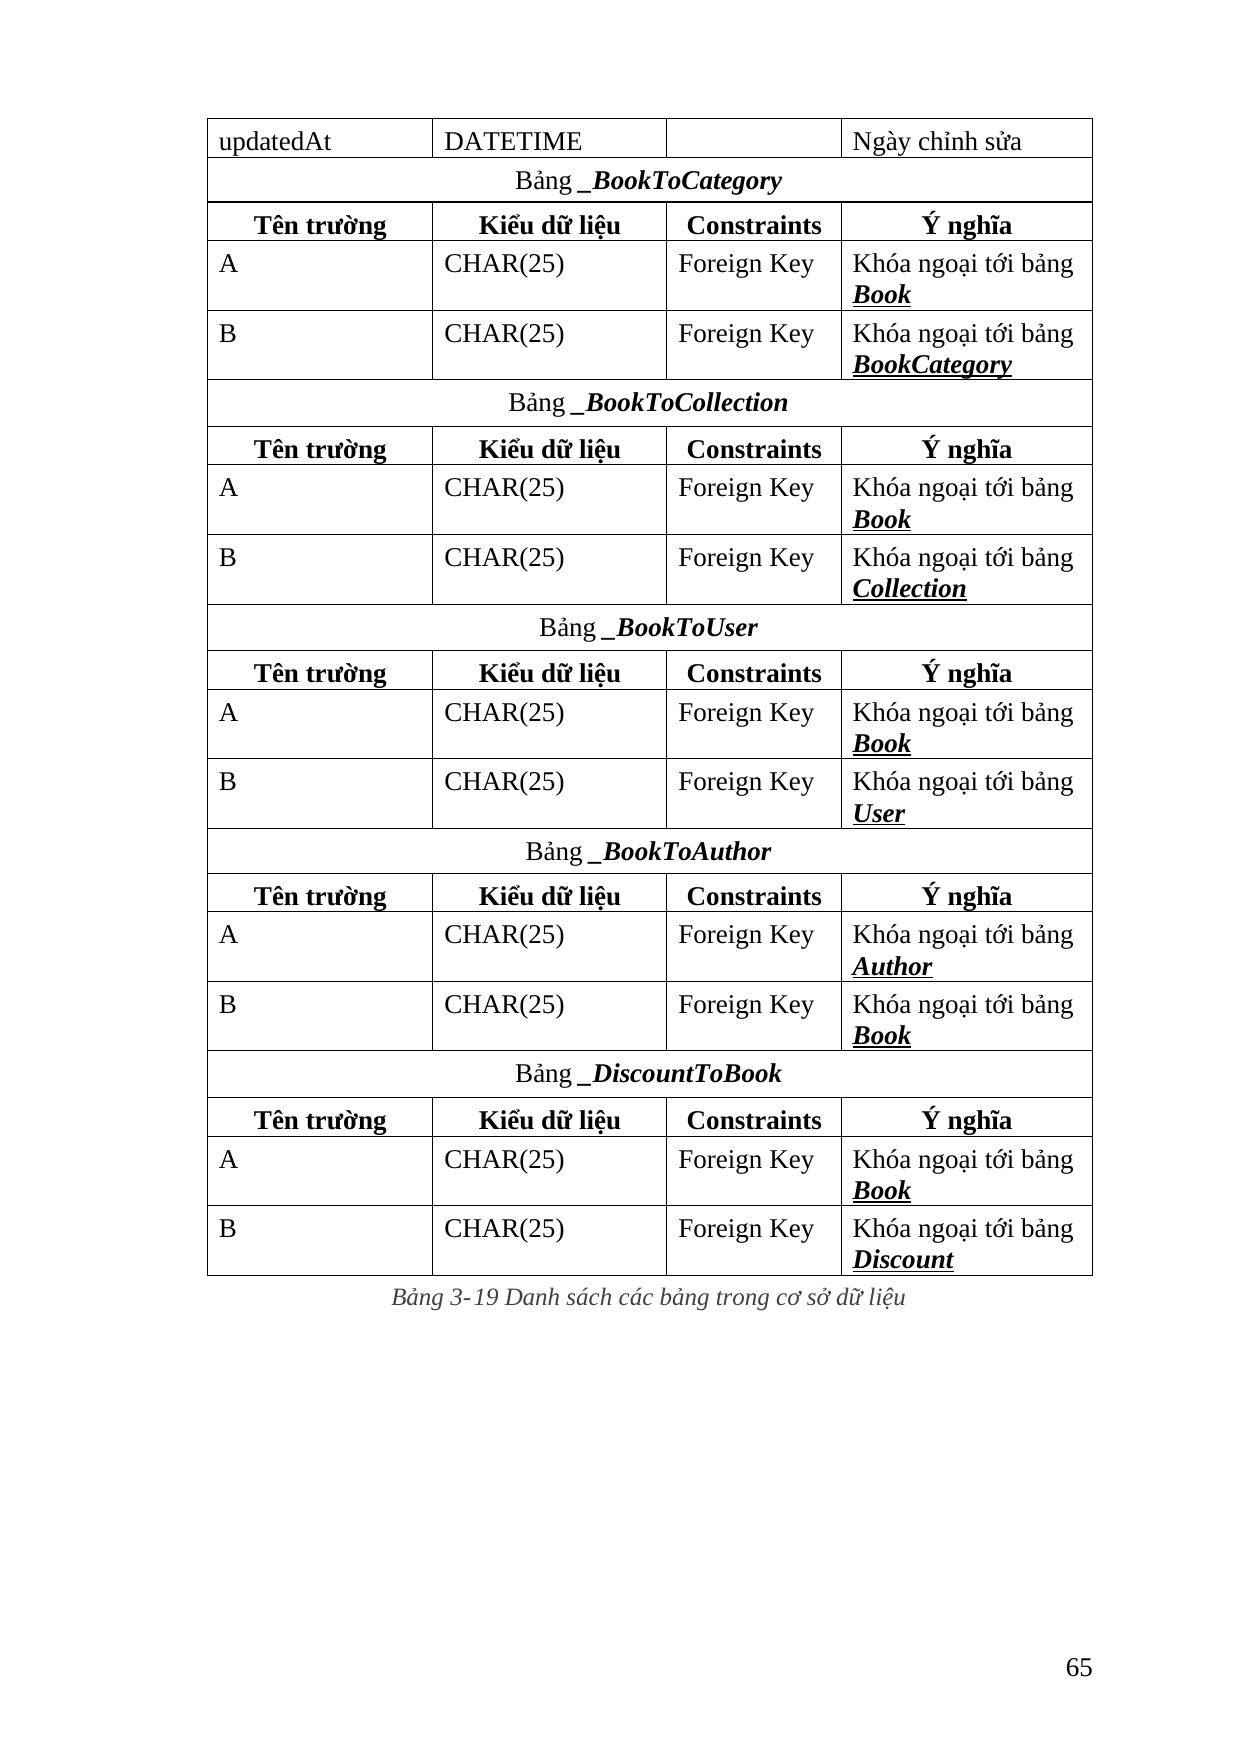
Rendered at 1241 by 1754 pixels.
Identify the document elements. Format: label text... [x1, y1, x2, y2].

table_cell Foreign Key [667, 311, 841, 379]
table_cell Bảng _BookToUser [208, 605, 1092, 650]
table_cell Bảng _BookToCollection [208, 380, 1092, 426]
table_cell Tên trường [208, 874, 432, 911]
table_cell Khóa ngoại tới bảng Book [842, 465, 1092, 534]
table_cell Ngày chỉnh sửa [842, 119, 1092, 157]
table_cell Ý nghĩa [842, 427, 1092, 464]
table_cell A [208, 690, 432, 758]
table_cell Khóa ngoại tới bảng Book [842, 1137, 1092, 1205]
table_cell Ý nghĩa [842, 874, 1092, 911]
table_cell Constraints [667, 427, 841, 464]
table_cell B [208, 759, 432, 828]
table_cell Foreign Key [667, 465, 841, 534]
table_cell Constraints [667, 651, 841, 689]
table_cell Khóa ngoại tới bảng User [842, 759, 1092, 828]
table_cell Khóa ngoại tới bảng Book [842, 690, 1092, 758]
table_cell [667, 119, 841, 157]
table_cell Constraints [667, 1098, 841, 1136]
table_cell Khóa ngoại tới bảng BookCategory [842, 311, 1092, 379]
table_cell CHAR(25) [433, 1137, 666, 1205]
table_cell CHAR(25) [433, 311, 666, 379]
table_cell A [208, 465, 432, 534]
table_cell CHAR(25) [433, 690, 666, 758]
table_cell CHAR(25) [433, 982, 666, 1050]
table_cell Foreign Key [667, 1206, 841, 1275]
table_cell Kiểu dữ liệu [433, 651, 666, 689]
table_cell B [208, 311, 432, 379]
table_cell Tên trường [208, 203, 432, 240]
table_cell CHAR(25) [433, 535, 666, 603]
table_cell B [208, 982, 432, 1050]
table_cell Constraints [667, 203, 841, 240]
table_cell Foreign Key [667, 982, 841, 1050]
table_cell DATETIME [433, 119, 666, 157]
table_cell Foreign Key [667, 759, 841, 828]
table_cell Ý nghĩa [842, 1098, 1092, 1136]
table_cell A [208, 1137, 432, 1205]
table_cell Tên trường [208, 651, 432, 689]
table_cell Bảng _DiscountToBook [208, 1051, 1092, 1097]
table_cell CHAR(25) [433, 1206, 666, 1275]
table_cell Constraints [667, 874, 841, 911]
table_cell A [208, 912, 432, 981]
text Bảng 3-19 Danh sách các bảng trong cơ sở dữ liệu [207, 1282, 1092, 1311]
table_cell Kiểu dữ liệu [433, 1098, 666, 1136]
table_cell Khóa ngoại tới bảng Book [842, 241, 1092, 309]
table_cell Foreign Key [667, 690, 841, 758]
table_cell Kiểu dữ liệu [433, 874, 666, 911]
table_cell Ý nghĩa [842, 203, 1092, 240]
table_cell CHAR(25) [433, 759, 666, 828]
table_cell Tên trường [208, 427, 432, 464]
table_cell Foreign Key [667, 912, 841, 981]
table_cell Foreign Key [667, 1137, 841, 1205]
table_cell Bảng _BookToCategory [208, 158, 1092, 201]
table_cell CHAR(25) [433, 241, 666, 309]
table_cell B [208, 1206, 432, 1275]
table_cell B [208, 535, 432, 603]
table_cell Khóa ngoại tới bảng Author [842, 912, 1092, 981]
table_cell Khóa ngoại tới bảng Book [842, 982, 1092, 1050]
table_cell Khóa ngoại tới bảng Collection [842, 535, 1092, 603]
table_cell CHAR(25) [433, 465, 666, 534]
table_cell Foreign Key [667, 241, 841, 309]
table_cell Kiểu dữ liệu [433, 203, 666, 240]
table_cell A [208, 241, 432, 309]
table_cell Kiểu dữ liệu [433, 427, 666, 464]
table_cell Khóa ngoại tới bảng Discount [842, 1206, 1092, 1275]
table_cell updatedAt [208, 119, 432, 157]
table_cell Ý nghĩa [842, 651, 1092, 689]
table_cell Bảng _BookToAuthor [208, 829, 1092, 873]
table_cell Tên trường [208, 1098, 432, 1136]
table_cell Foreign Key [667, 535, 841, 603]
table_cell CHAR(25) [433, 912, 666, 981]
